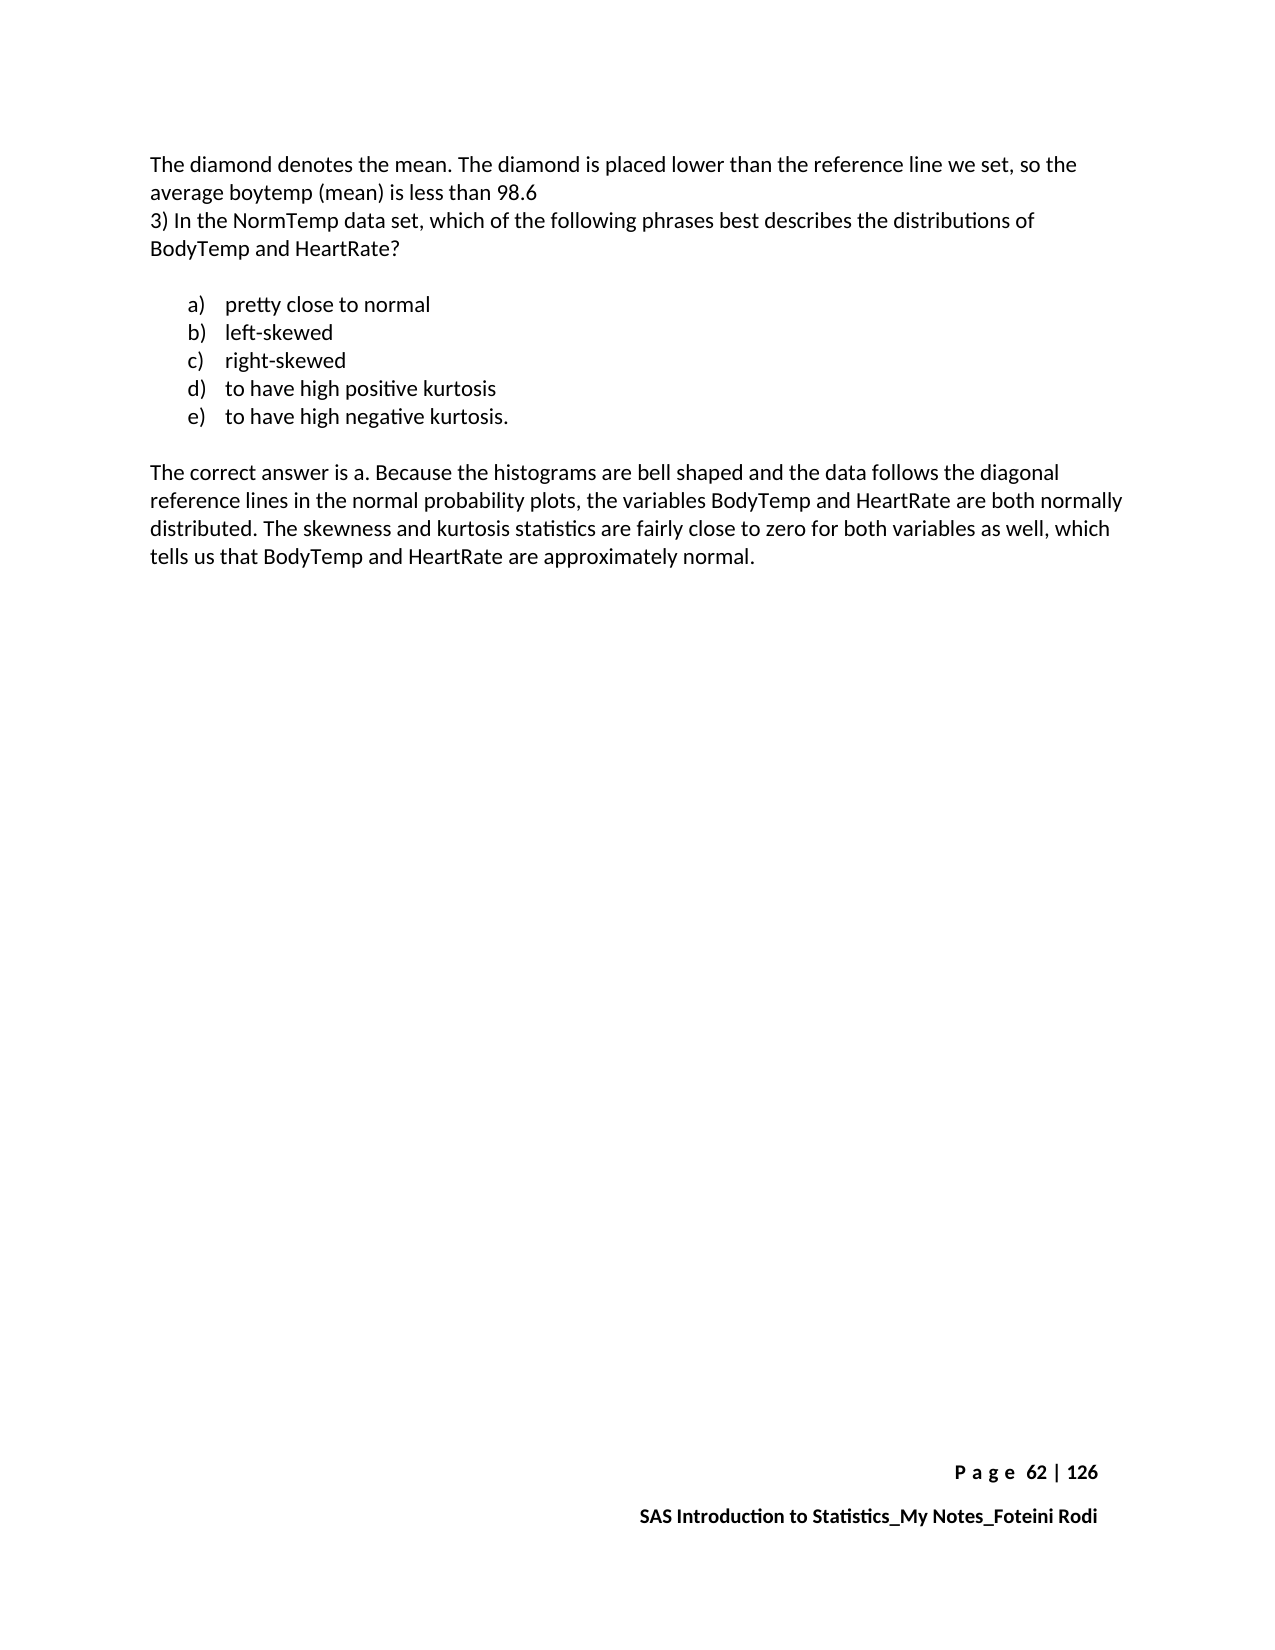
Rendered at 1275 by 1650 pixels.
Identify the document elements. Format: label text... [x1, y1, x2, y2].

list pretty close to normal [187, 290, 1125, 318]
text The diamond denotes the mean. The diamond is placed lower than the reference line we set, so the average boytemp (mean) is less than 98.6 [150, 150, 1125, 206]
text The correct answer is a. Because the histograms are bell shaped and the data follows the diagonal reference lines in the normal probability plots, the variables BodyTemp and HeartRate are both normally distributed. The skewness and kurtosis statistics are fairly close to zero for both variables as well, which tells us that BodyTemp and HeartRate are approximately normal. [150, 458, 1125, 570]
list to have high negative kurtosis. [187, 402, 1125, 430]
text 3) In the NormTemp data set, which of the following phrases best describes the distributions of BodyTemp and HeartRate? [150, 206, 1125, 262]
list to have high positive kurtosis [187, 374, 1125, 402]
list left-skewed [187, 318, 1125, 346]
list right-skewed [187, 346, 1125, 374]
